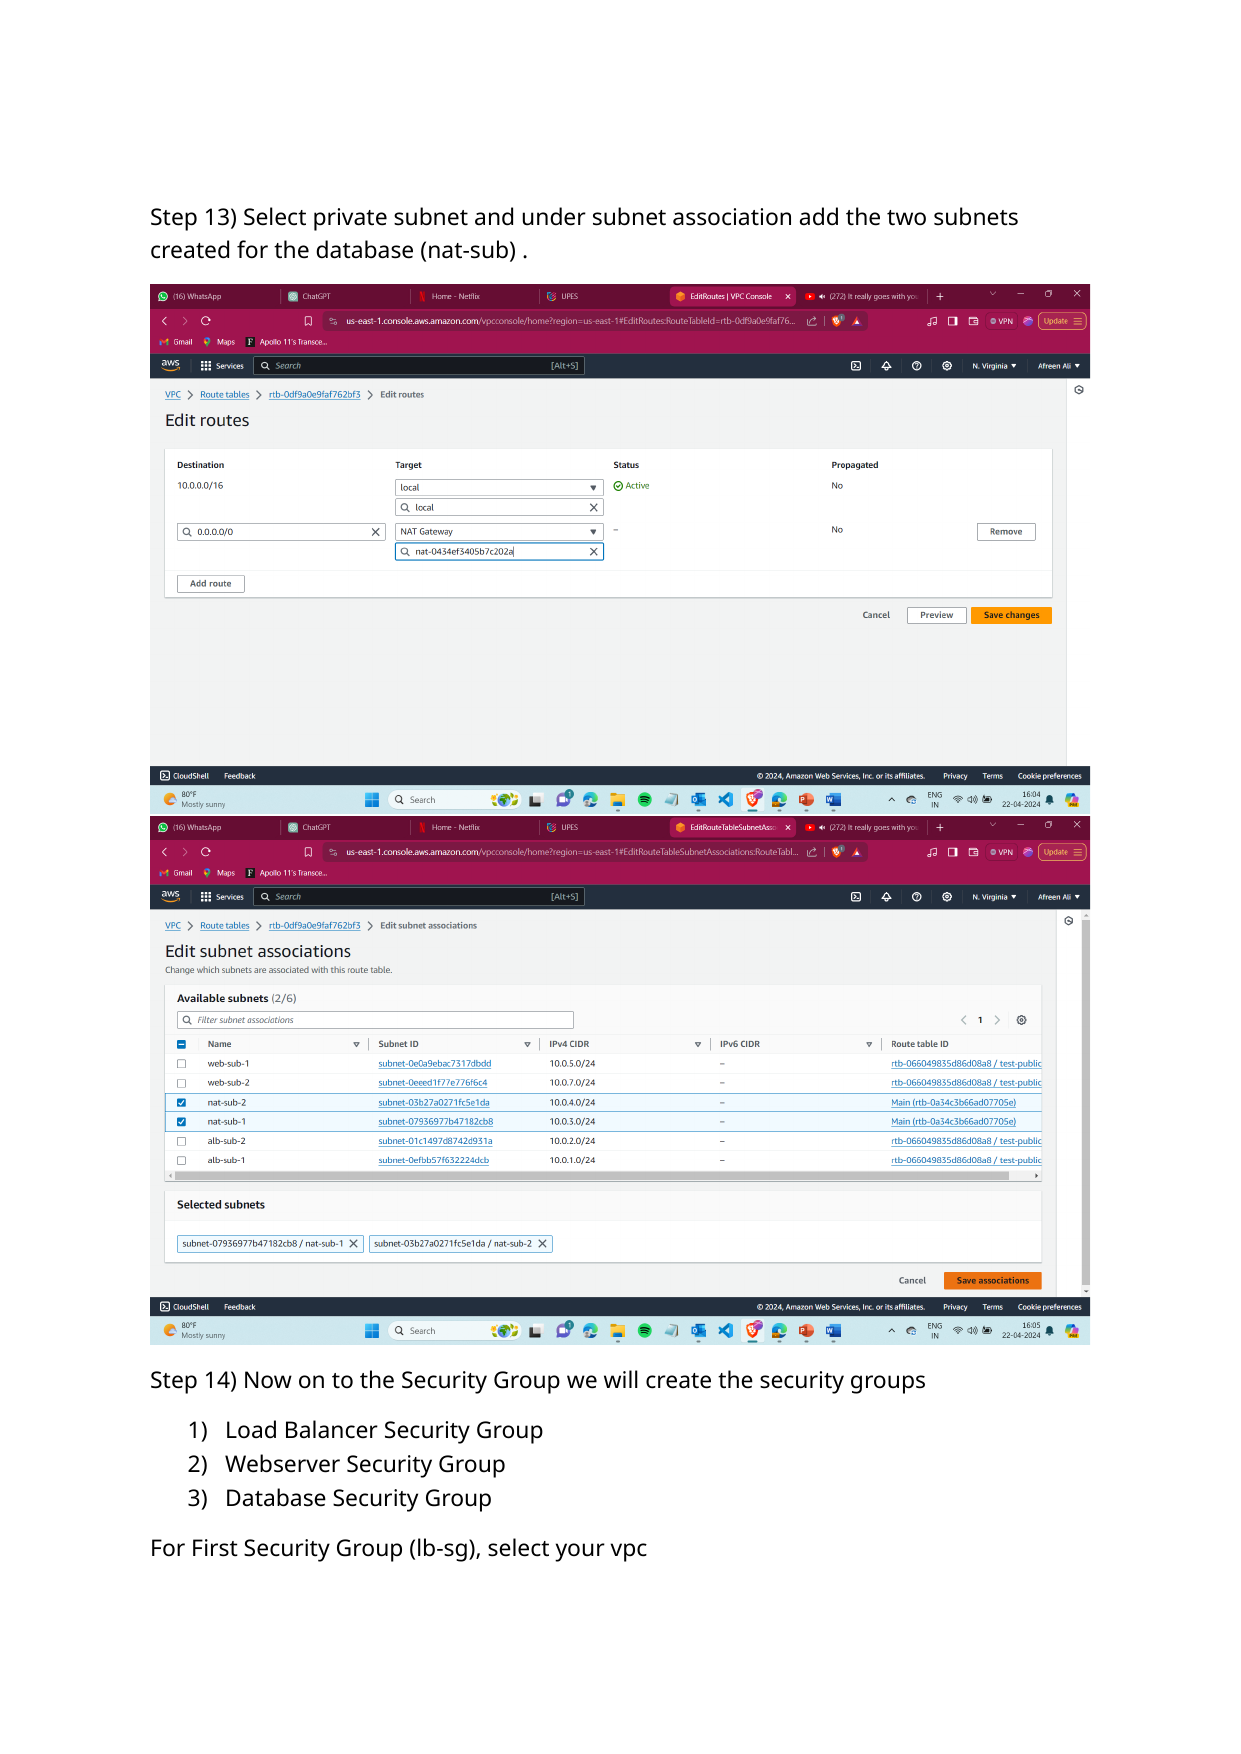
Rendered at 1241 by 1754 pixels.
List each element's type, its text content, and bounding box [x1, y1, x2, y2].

picture [150, 284, 1091, 814]
text Step 13) Select private subnet and under subnet association add the two subnets created for the database (nat-sub) . [150, 200, 1090, 265]
text For First Security Group (lb-sg), select your vpc [150, 1532, 1090, 1563]
picture [150, 816, 1091, 1345]
text Step 14) Now on to the Security Group we will create the security groups [150, 1364, 1090, 1395]
list Webserver Security Group [187, 1448, 1090, 1479]
list Database Security Group [187, 1482, 1090, 1513]
list Load Balancer Security Group [187, 1414, 1090, 1446]
